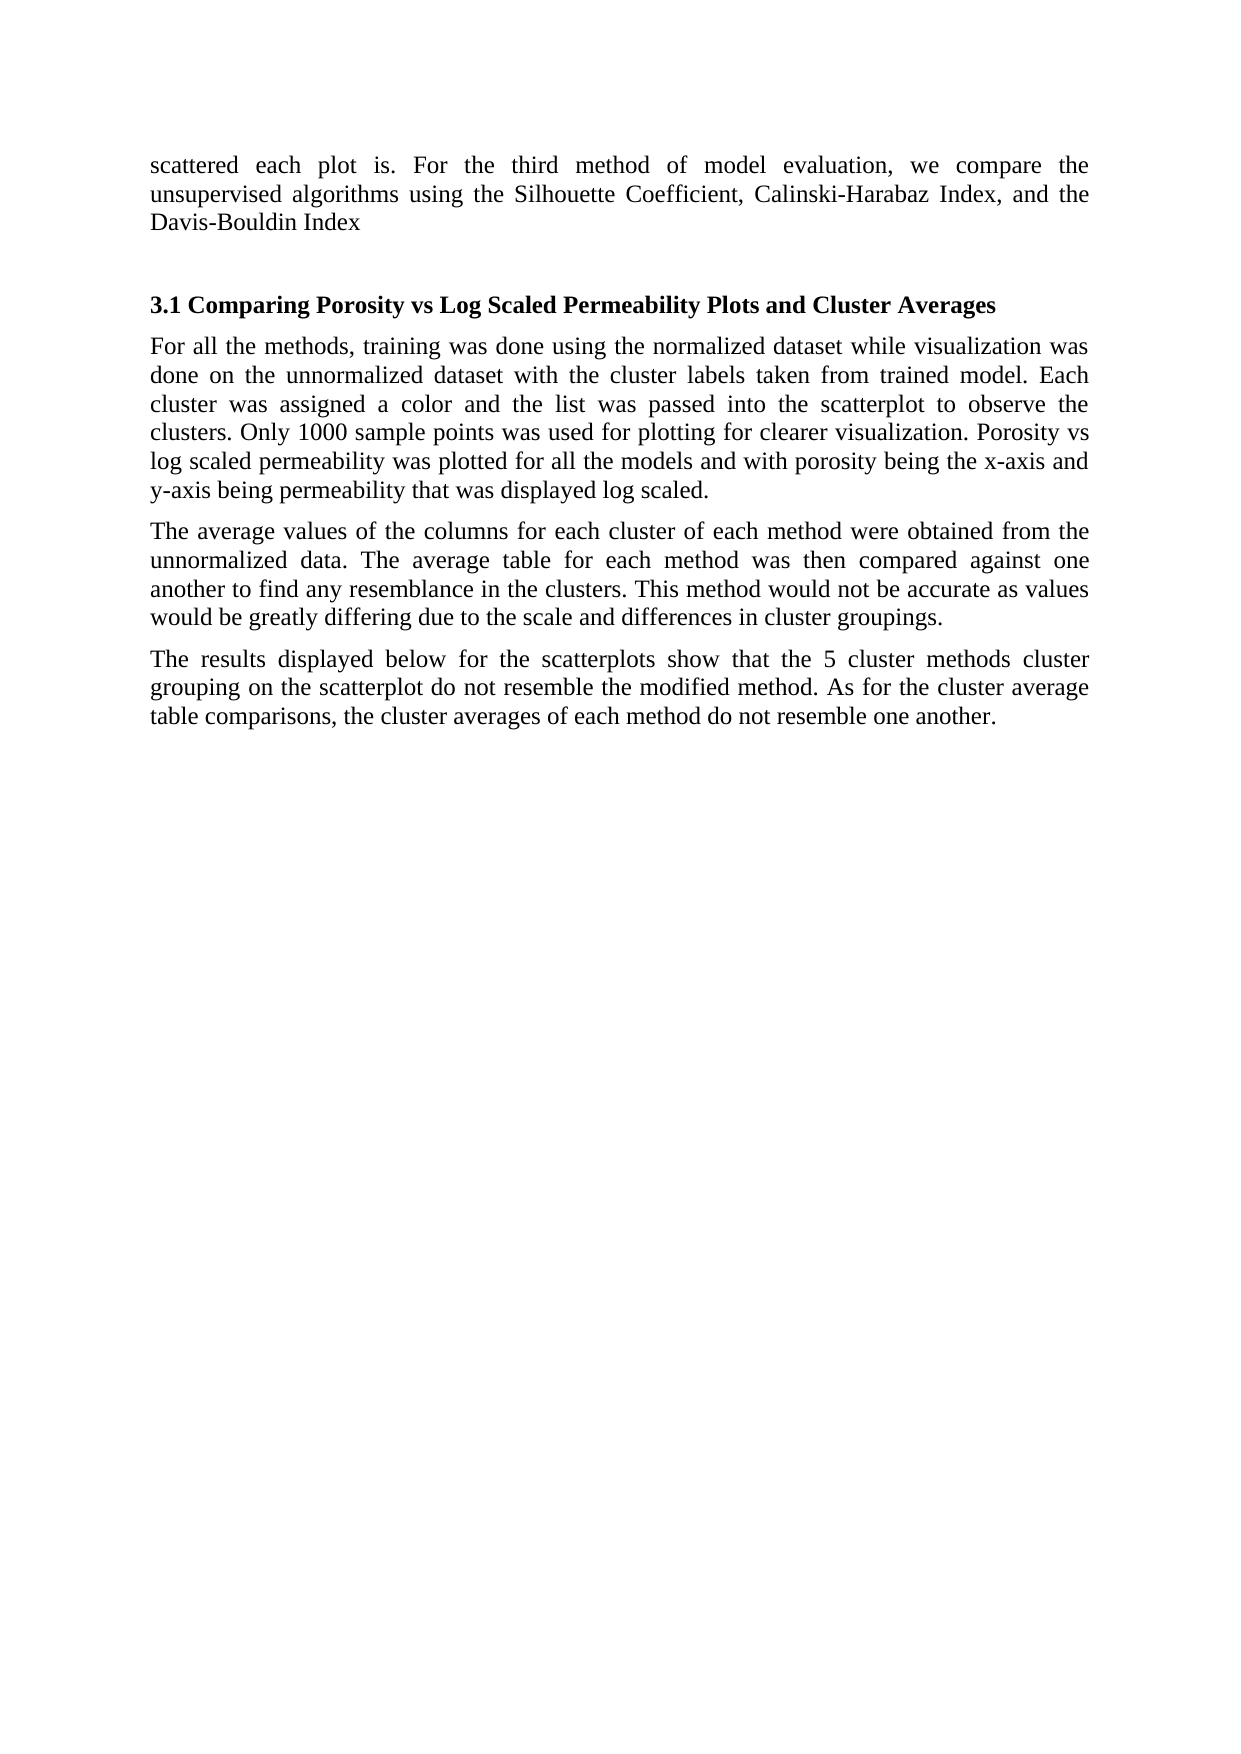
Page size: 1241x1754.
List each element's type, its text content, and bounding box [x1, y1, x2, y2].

text For all the methods, training was done using the normalized dataset while visualization was done on the unnormalized dataset with the cluster labels taken from trained model. Each cluster was assigned a color and the list was passed into the scatterplot to observe the clusters. Only 1000 sample points was used for plotting for clearer visualization. Porosity vs log scaled permeability was plotted for all the models and with porosity being the x-axis and y-axis being permeability that was displayed log scaled. [150, 331, 1090, 504]
text The average values of the columns for each cluster of each method were obtained from the unnormalized data. The average table for each method was then compared against one another to find any resemblance in the clusters. This method would not be accurate as values would be greatly differing due to the scale and differences in cluster groupings. [150, 516, 1090, 631]
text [150, 150, 1090, 236]
list Comparing Porosity vs Log Scaled Permeability Plots and Cluster Averages [150, 290, 1090, 319]
text The results displayed below for the scatterplots show that the 5 cluster methods cluster grouping on the scatterplot do not resemble the modified method. As for the cluster average table comparisons, the cluster averages of each method do not resemble one another. [150, 644, 1090, 730]
